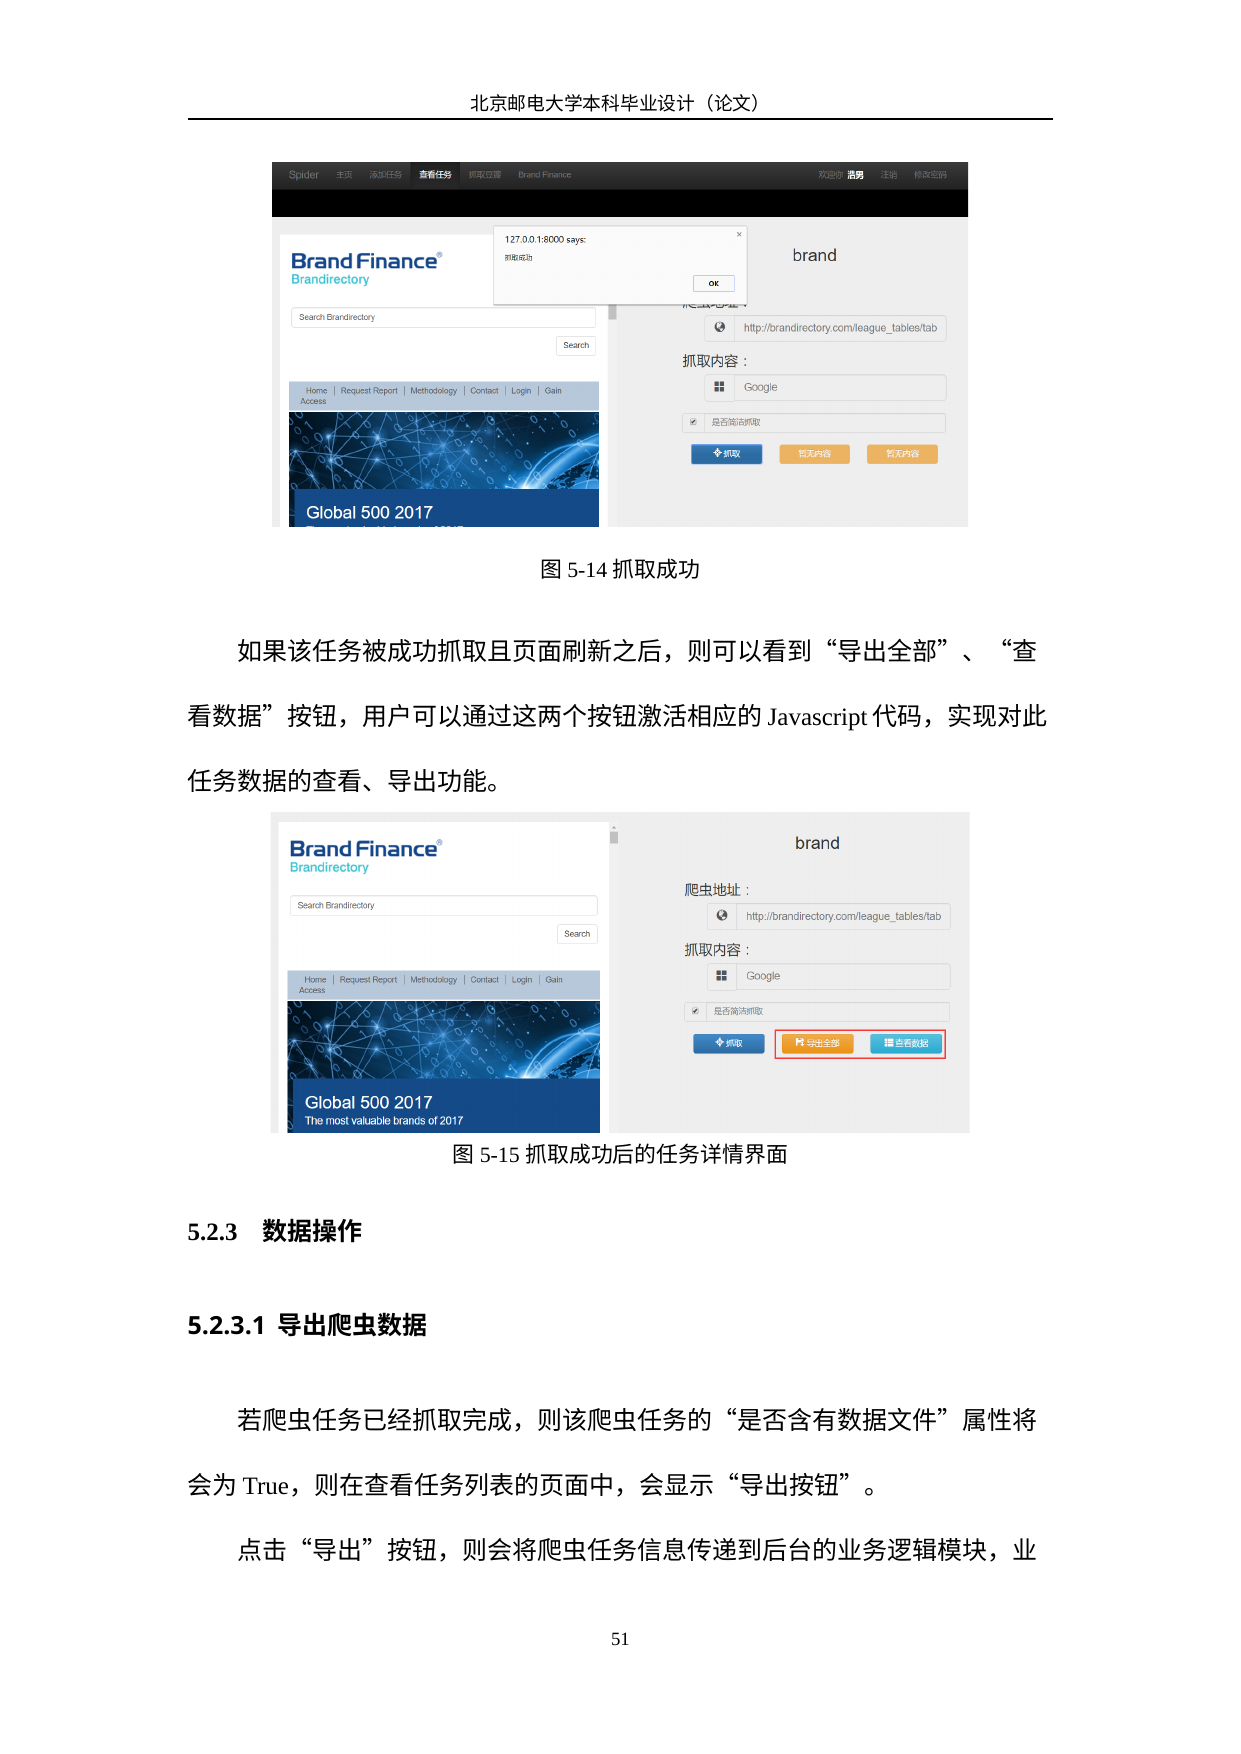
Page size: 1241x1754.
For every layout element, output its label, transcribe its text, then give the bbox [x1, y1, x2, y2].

text 若爬虫任务已经抓取完成，则该爬虫任务的“是否含有数据文件”属性将会为True，则在查看任务列表的页面中，会显示“导出按钮”。 [187, 1386, 1053, 1516]
text 如果该任务被成功抓取且页面刷新之后，则可以看到“导出全部”、“查看数据”按钮，用户可以通过这两个按钮激活相应的Javascript代码，实现对此任务数据的查看、导出功能。 [187, 617, 1053, 812]
picture [270, 812, 970, 1133]
subtitle 数据操作 [187, 1197, 1053, 1262]
picture [272, 162, 969, 527]
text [187, 1516, 1053, 1581]
subtitle 导出爬虫数据 [187, 1291, 1053, 1356]
text 图 5-14 抓取成功 [187, 552, 1053, 584]
text 图 5-15 抓取成功后的任务详情界面 [187, 1137, 1053, 1169]
